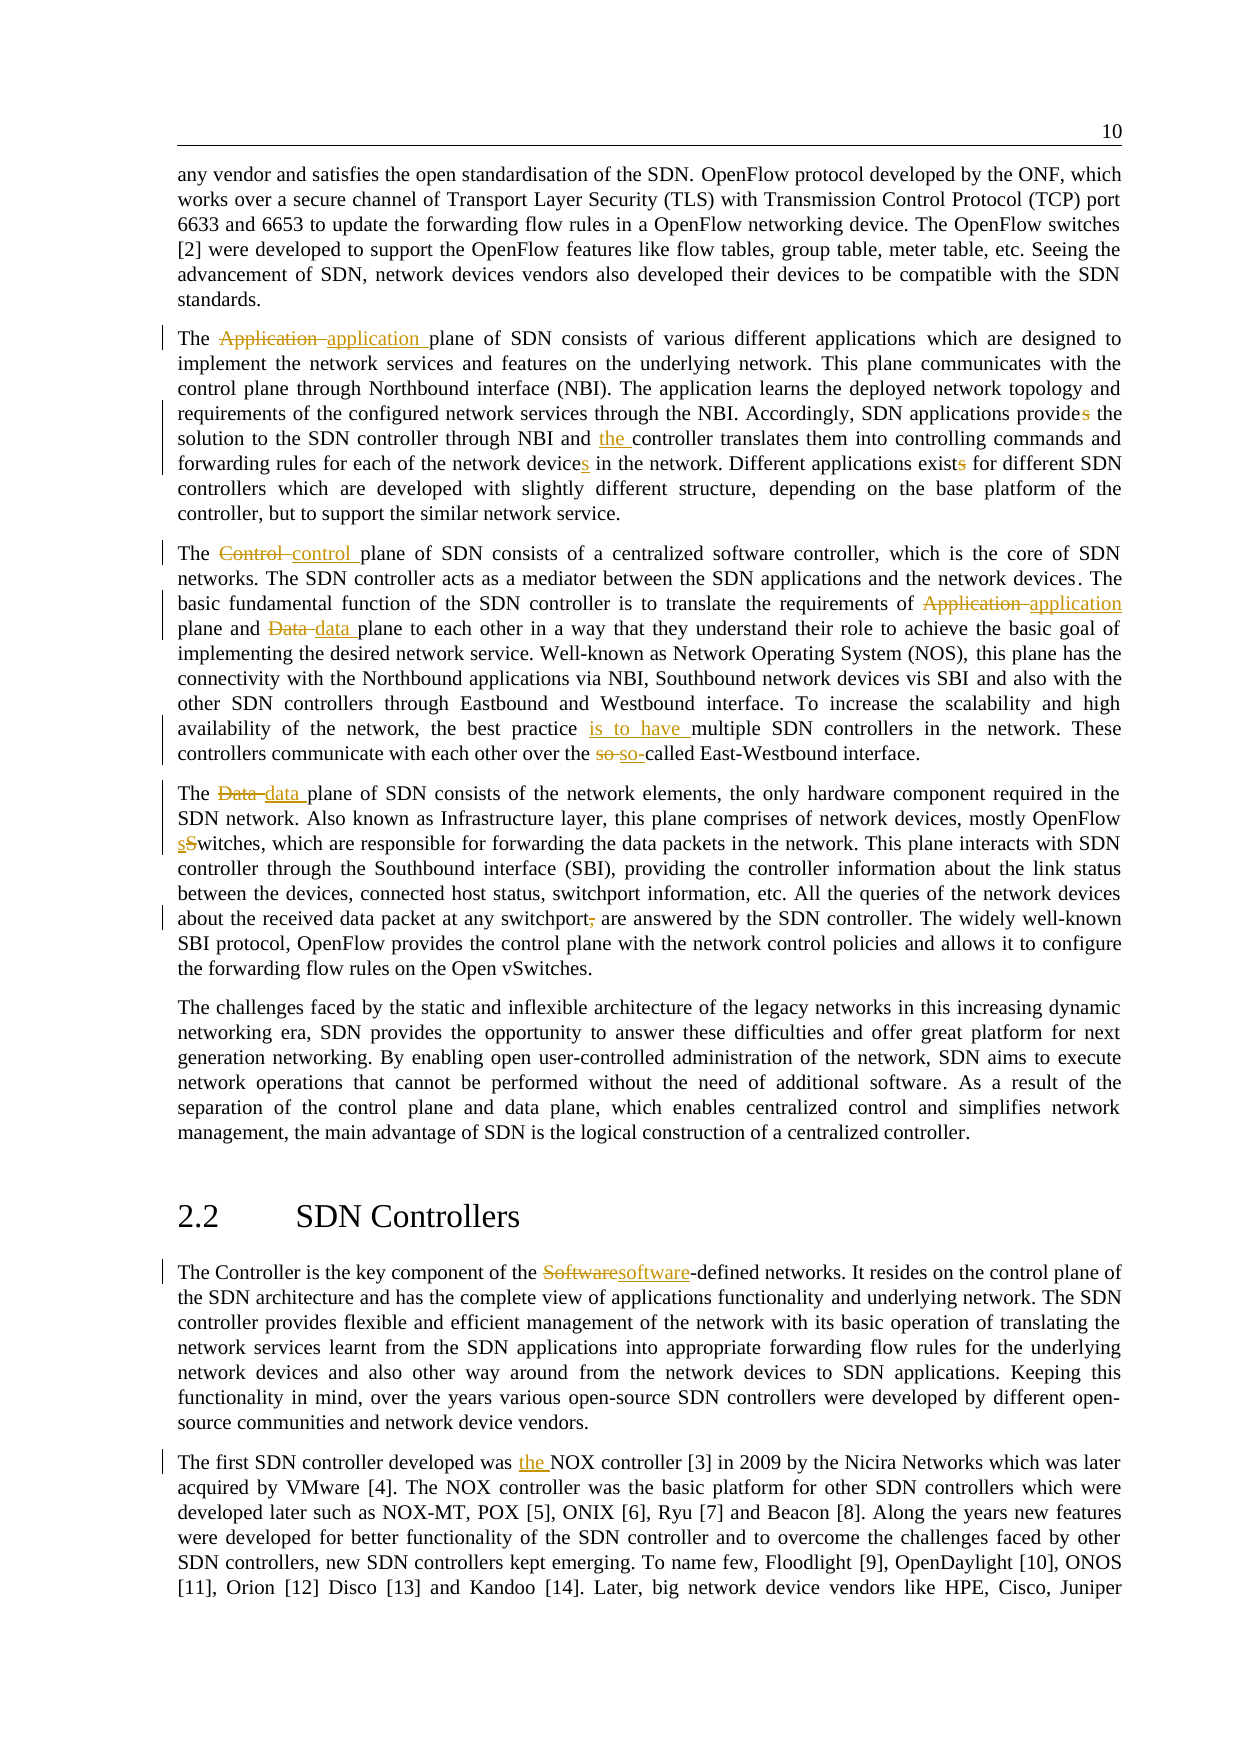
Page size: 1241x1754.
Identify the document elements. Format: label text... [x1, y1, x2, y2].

subtitle SDN Controllers [177, 1194, 1122, 1234]
text The Controller is the key component of the -defined networks. It resides on the control plane of the SDN architecture and has the complete view of applications functionality and underlying network. The SDN controller provides flexible and efficient management of the network with its basic operation of translating the network services learnt from the SDN applications into appropriate forwarding flow rules for the underlying network devices and also other way around from the network devices to SDN applications. Keeping this functionality in mind, over the years various open-source SDN controllers were developed by different open-source communities and network device vendors. [177, 1259, 1122, 1434]
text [177, 1449, 1122, 1599]
text The plane of SDN consists of a centralized software controller, which is the core of SDN networks. The SDN controller acts as a mediator between the SDN applications and the network devices. The basic fundamental function of the SDN controller is to translate the requirements of plane and plane to each other in a way that they understand their role to achieve the basic goal of implementing the desired network service. Well-known as Network Operating System (NOS), this plane has the connectivity with the Northbound applications via NBI, Southbound network devices vis SBI and also with the other SDN controllers through Eastbound and Westbound interface. To increase the scalability and high availability of the network, the best practice multiple SDN controllers in the network. These controllers communicate with each other over the called East-Westbound interface. [177, 540, 1122, 765]
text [177, 161, 1122, 311]
text The challenges faced by the static and inflexible architecture of the legacy networks in this increasing dynamic networking era, SDN provides the opportunity to answer these difficulties and offer great platform for next generation networking. By enabling open user-controlled administration of the network, SDN aims to execute network operations that cannot be performed without the need of additional software. As a result of the separation of the control plane and data plane, which enables centralized control and simplifies network management, the main advantage of SDN is the logical construction of a centralized controller. [177, 994, 1122, 1144]
text The plane of SDN consists of various different applications which are designed to implement the network services and features on the underlying network. This plane communicates with the control plane through Northbound interface (NBI). The application learns the deployed network topology and requirements of the configured network services through the NBI. Accordingly, SDN applications provide the solution to the SDN controller through NBI and controller translates them into controlling commands and forwarding rules for each of the network device in the network. Different applications exist for different SDN controllers which are developed with slightly different structure, depending on the base platform of the controller, but to support the similar network service. [177, 325, 1122, 525]
text The plane of SDN consists of the network elements, the only hardware component required in the SDN network. Also known as Infrastructure layer, this plane comprises of network devices, mostly OpenFlow witches, which are responsible for forwarding the data packets in the network. This plane interacts with SDN controller through the Southbound interface (SBI), providing the controller information about the link status between the devices, connected host status, switchport information, etc. All the queries of the network devices about the received data packet at any switchport are answered by the SDN controller. The widely well-known SBI protocol, OpenFlow provides the control plane with the network control policies and allows it to configure the forwarding flow rules on the Open vSwitches. [177, 779, 1122, 979]
